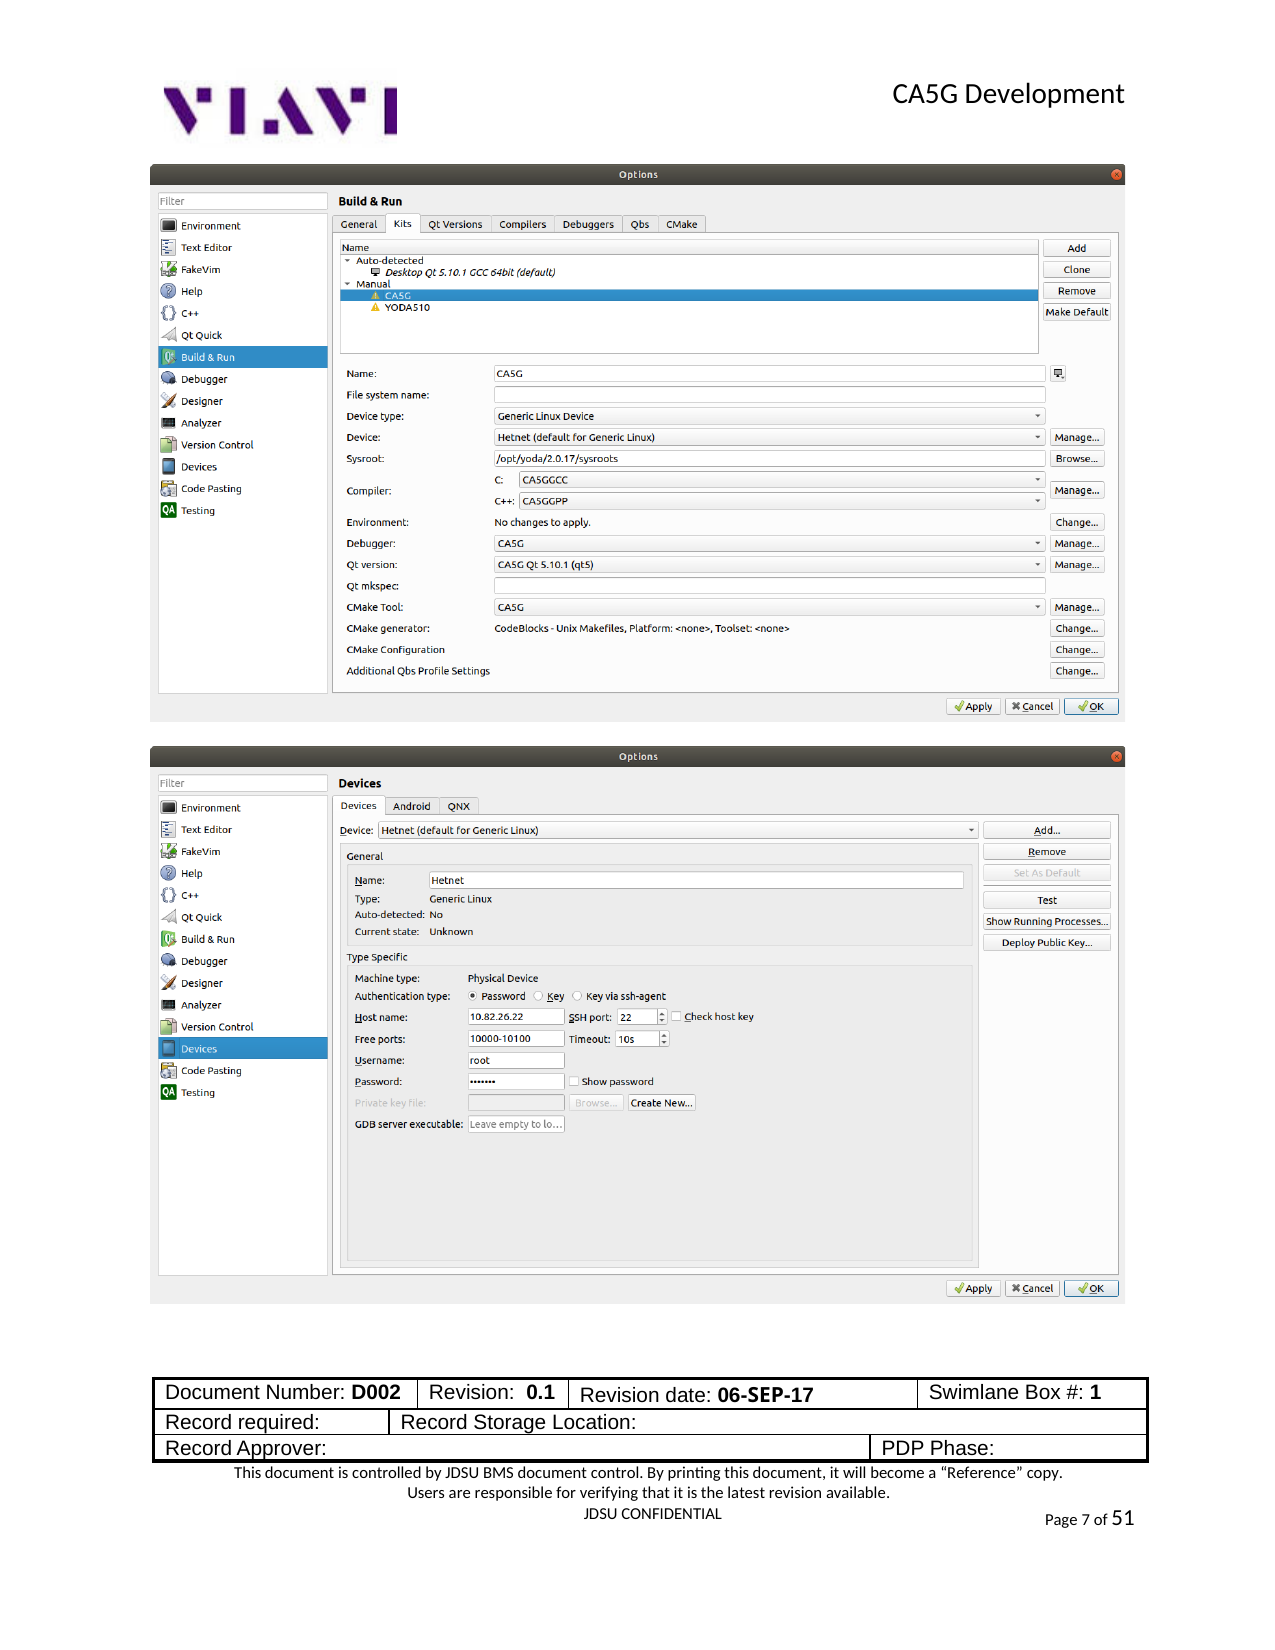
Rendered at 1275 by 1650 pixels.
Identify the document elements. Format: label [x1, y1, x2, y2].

picture [150, 746, 1125, 1304]
picture [162, 68, 397, 146]
picture [150, 164, 1125, 722]
